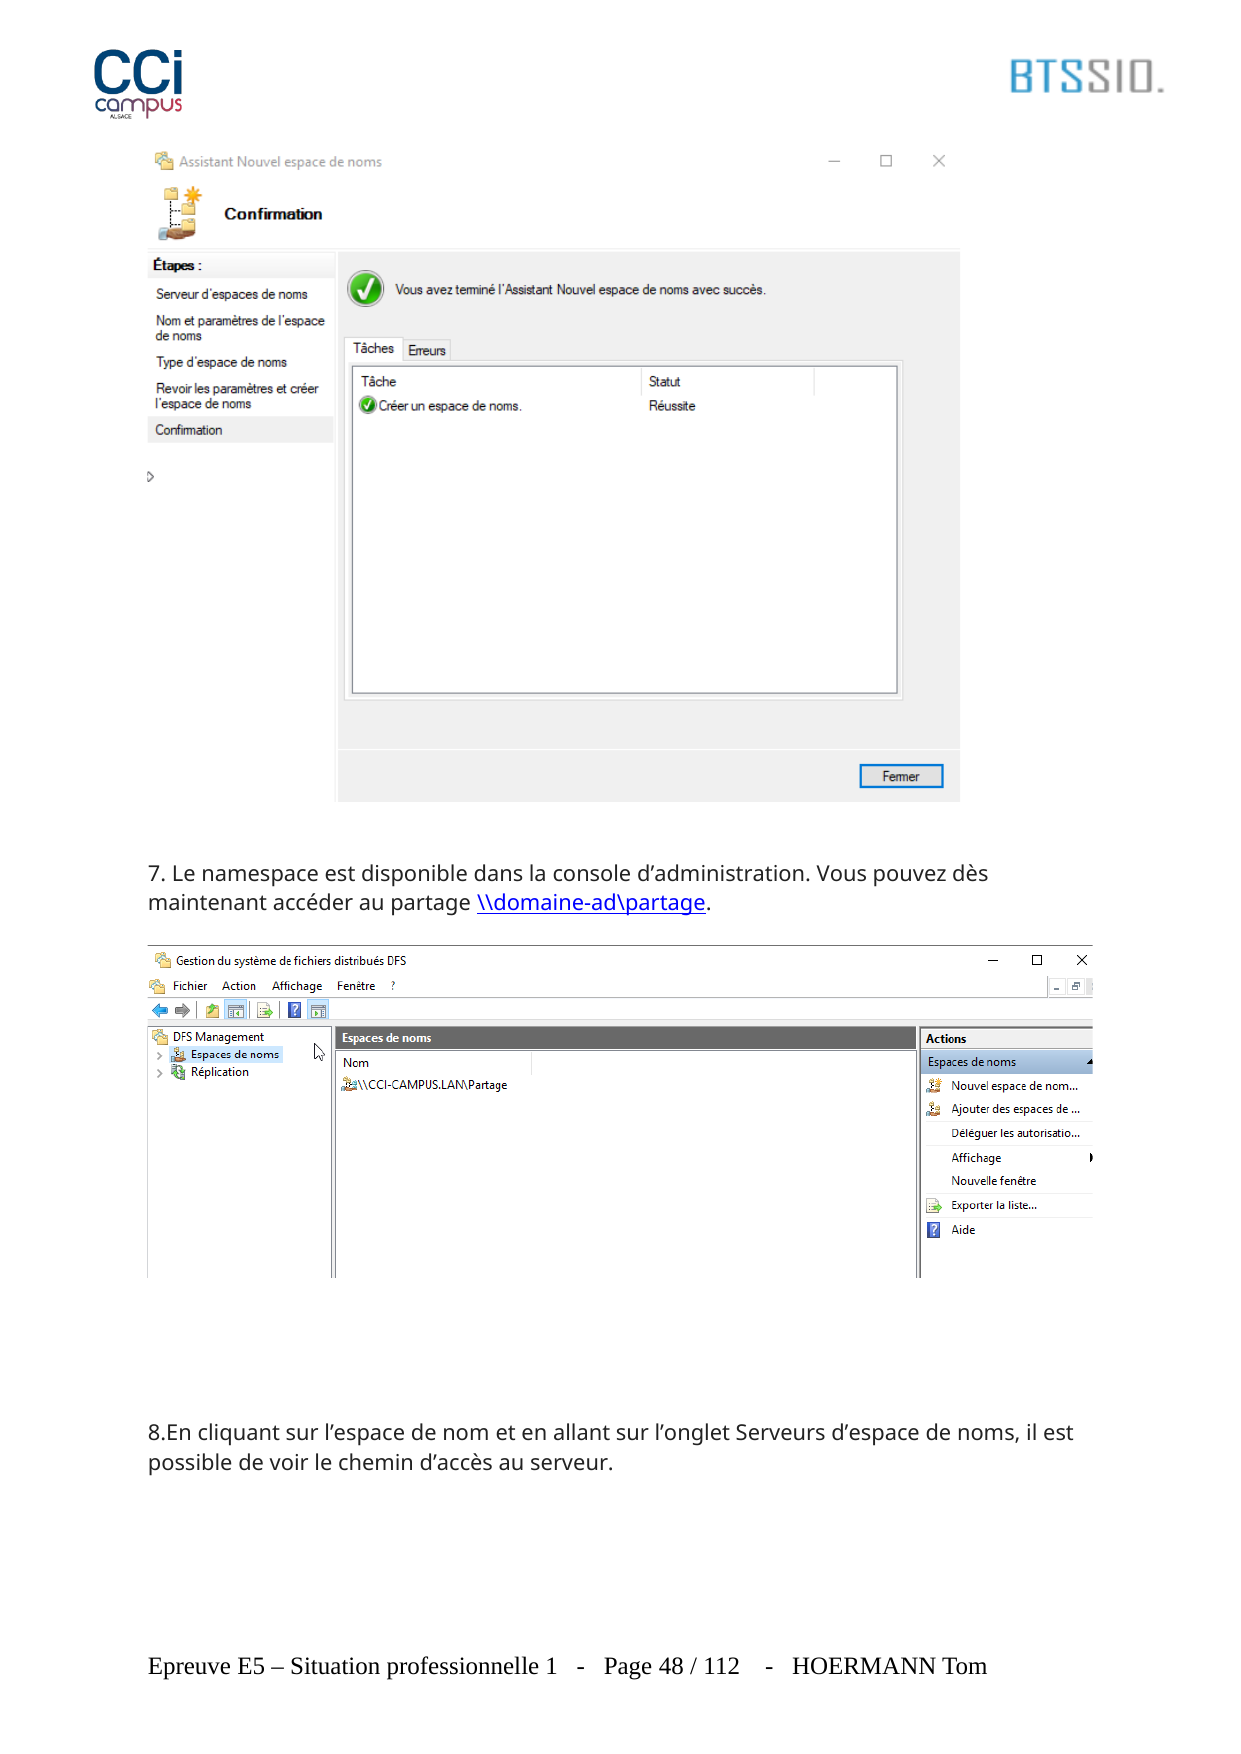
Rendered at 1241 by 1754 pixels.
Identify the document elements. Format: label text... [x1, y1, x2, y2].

text 7. Le namespace est disponible dans la console d’administration. Vous pouvez dès maintenant accéder au partage \\domaine-ad\partage. [148, 858, 1093, 917]
picture [81, 44, 194, 123]
picture [147, 147, 960, 802]
text 8.En cliquant sur l’espace de nom et en allant sur l’onglet Serveurs d’espace de noms, il est possible de voir le chemin d’accès au serveur. [148, 1417, 1093, 1477]
picture [147, 945, 1093, 1278]
picture [1004, 46, 1169, 104]
